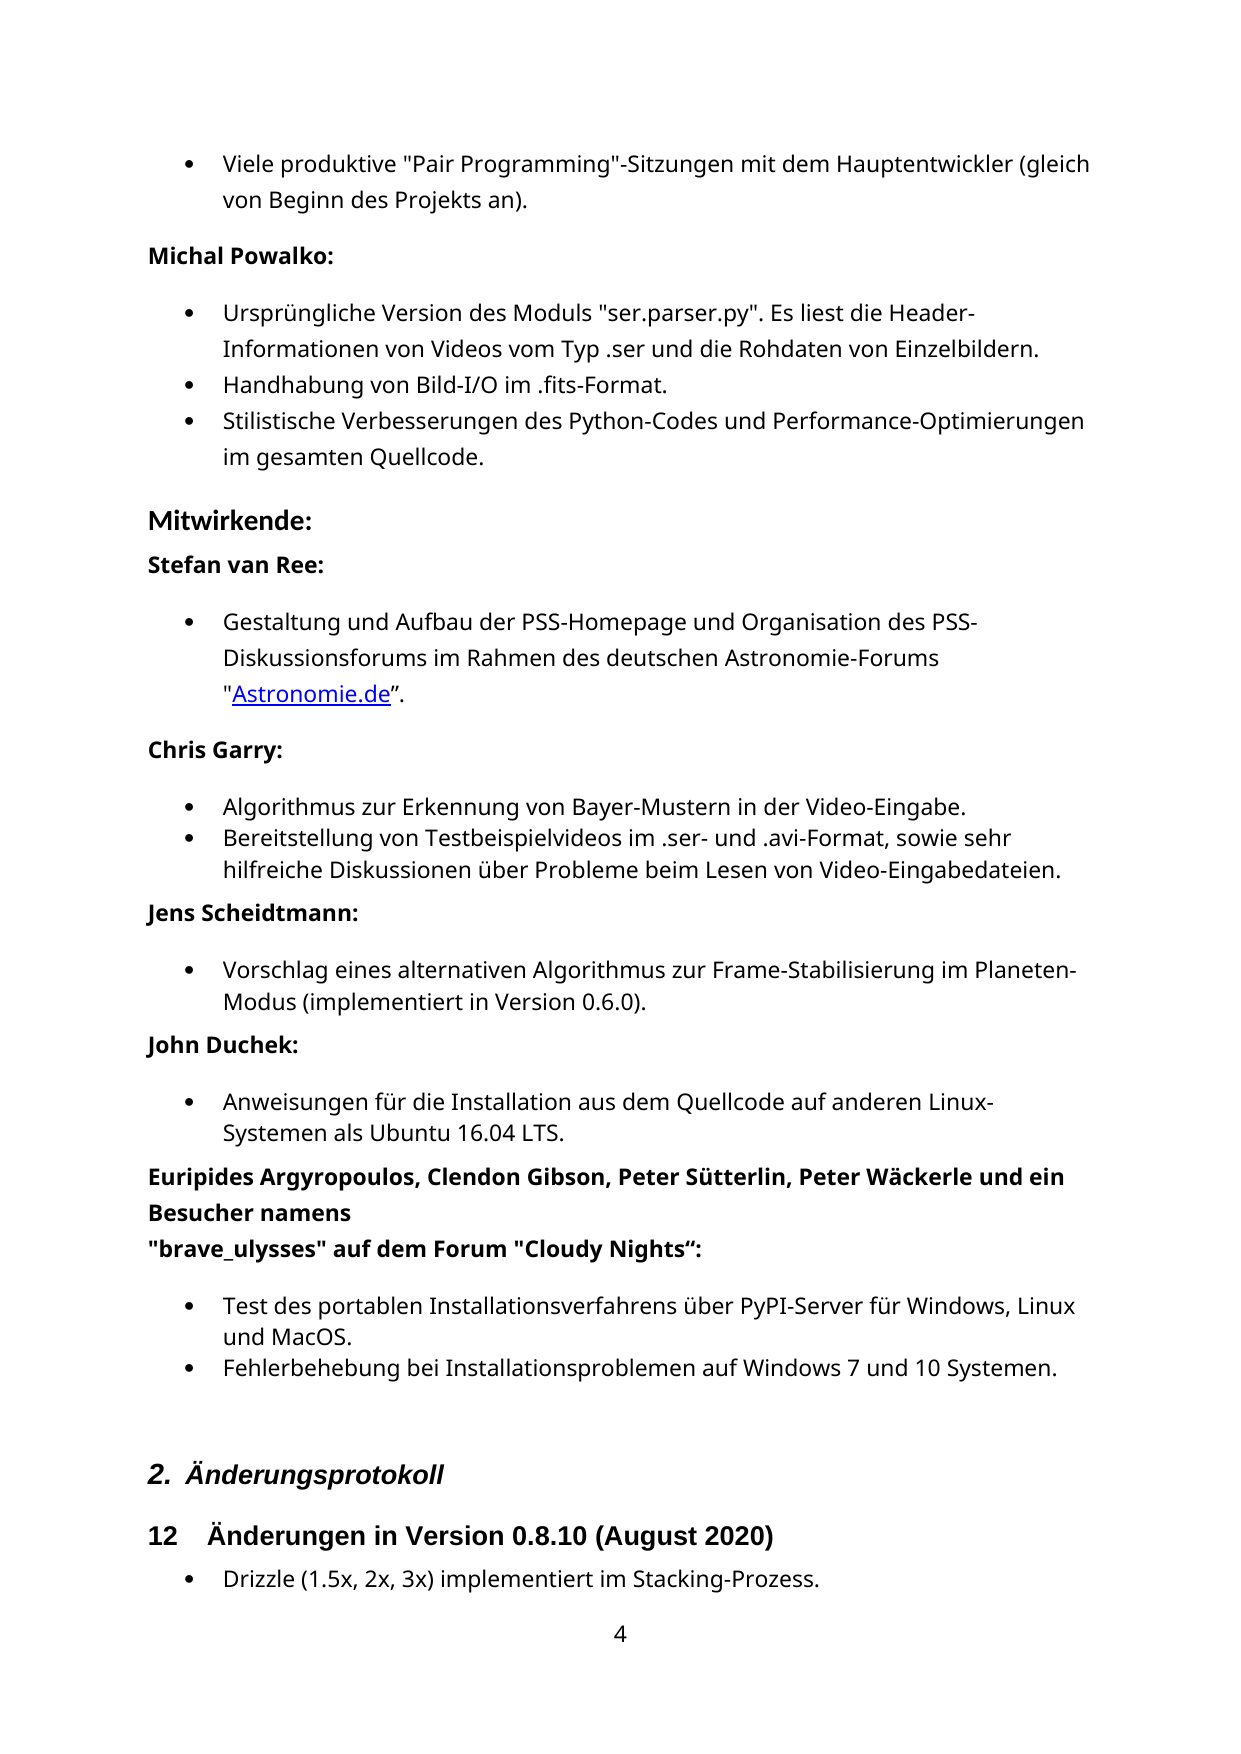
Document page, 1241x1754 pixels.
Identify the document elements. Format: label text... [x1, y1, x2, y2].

list Stilistische Verbesserungen des Python-Codes und Performance-Optimierungen im gesamten Quellcode. [185, 405, 1093, 472]
list Viele produktive "Pair Programming"-Sitzungen mit dem Hauptentwickler (gleich von Beginn des Projekts an). [185, 148, 1093, 215]
list Drizzle (1.5x, 2x, 3x) implementiert im Stacking-Prozess. [185, 1562, 1093, 1594]
text Michal Powalko: [148, 240, 1093, 272]
list Handhabung von Bild-I/O im .fits-Format. [185, 369, 1093, 400]
text Stefan van Ree: [148, 549, 1093, 580]
text John Duchek: [148, 1029, 1093, 1060]
text Chris Garry: [148, 734, 1093, 766]
text Euripides Argyropoulos, Clendon Gibson, Peter Sütterlin, Peter Wäckerle und ein Besucher namens "brave_ulysses" auf dem Forum "Cloudy Nights“: [148, 1161, 1093, 1264]
subtitle Änderungsprotokoll [148, 1457, 1093, 1490]
list Gestaltung und Aufbau der PSS-Homepage und Organisation des PSS-Diskussionsforums im Rahmen des deutschen Astronomie-Forums "Astronomie.de”. [185, 606, 1093, 709]
list Vorschlag eines alternativen Algorithmus zur Frame-Stabilisierung im Planeten-Modus (implementiert in Version 0.6.0). [185, 954, 1093, 1017]
subtitle Änderungen in Version 0.8.10 (August 2020) [148, 1520, 1093, 1552]
list Anweisungen für die Installation aus dem Quellcode auf anderen Linux-Systemen als Ubuntu 16.04 LTS. [185, 1086, 1093, 1148]
list Test des portablen Installationsverfahrens über PyPI-Server für Windows, Linux und MacOS. [185, 1289, 1093, 1352]
list Fehlerbehebung bei Installationsproblemen auf Windows 7 und 10 Systemen. [185, 1352, 1093, 1383]
list Ursprüngliche Version des Moduls "ser.parser.py". Es liest die Header-Informationen von Videos vom Typ .ser und die Rohdaten von Einzelbildern. [185, 297, 1093, 364]
list Algorithmus zur Erkennung von Bayer-Mustern in der Video-Eingabe. [185, 791, 1093, 822]
list Bereitstellung von Testbeispielvideos im .ser- und .avi-Format, sowie sehr hilfreiche Diskussionen über Probleme beim Lesen von Video-Eingabedateien. [185, 822, 1093, 885]
subtitle Mitwirkende: [148, 502, 1093, 537]
text Jens Scheidtmann: [148, 897, 1093, 929]
